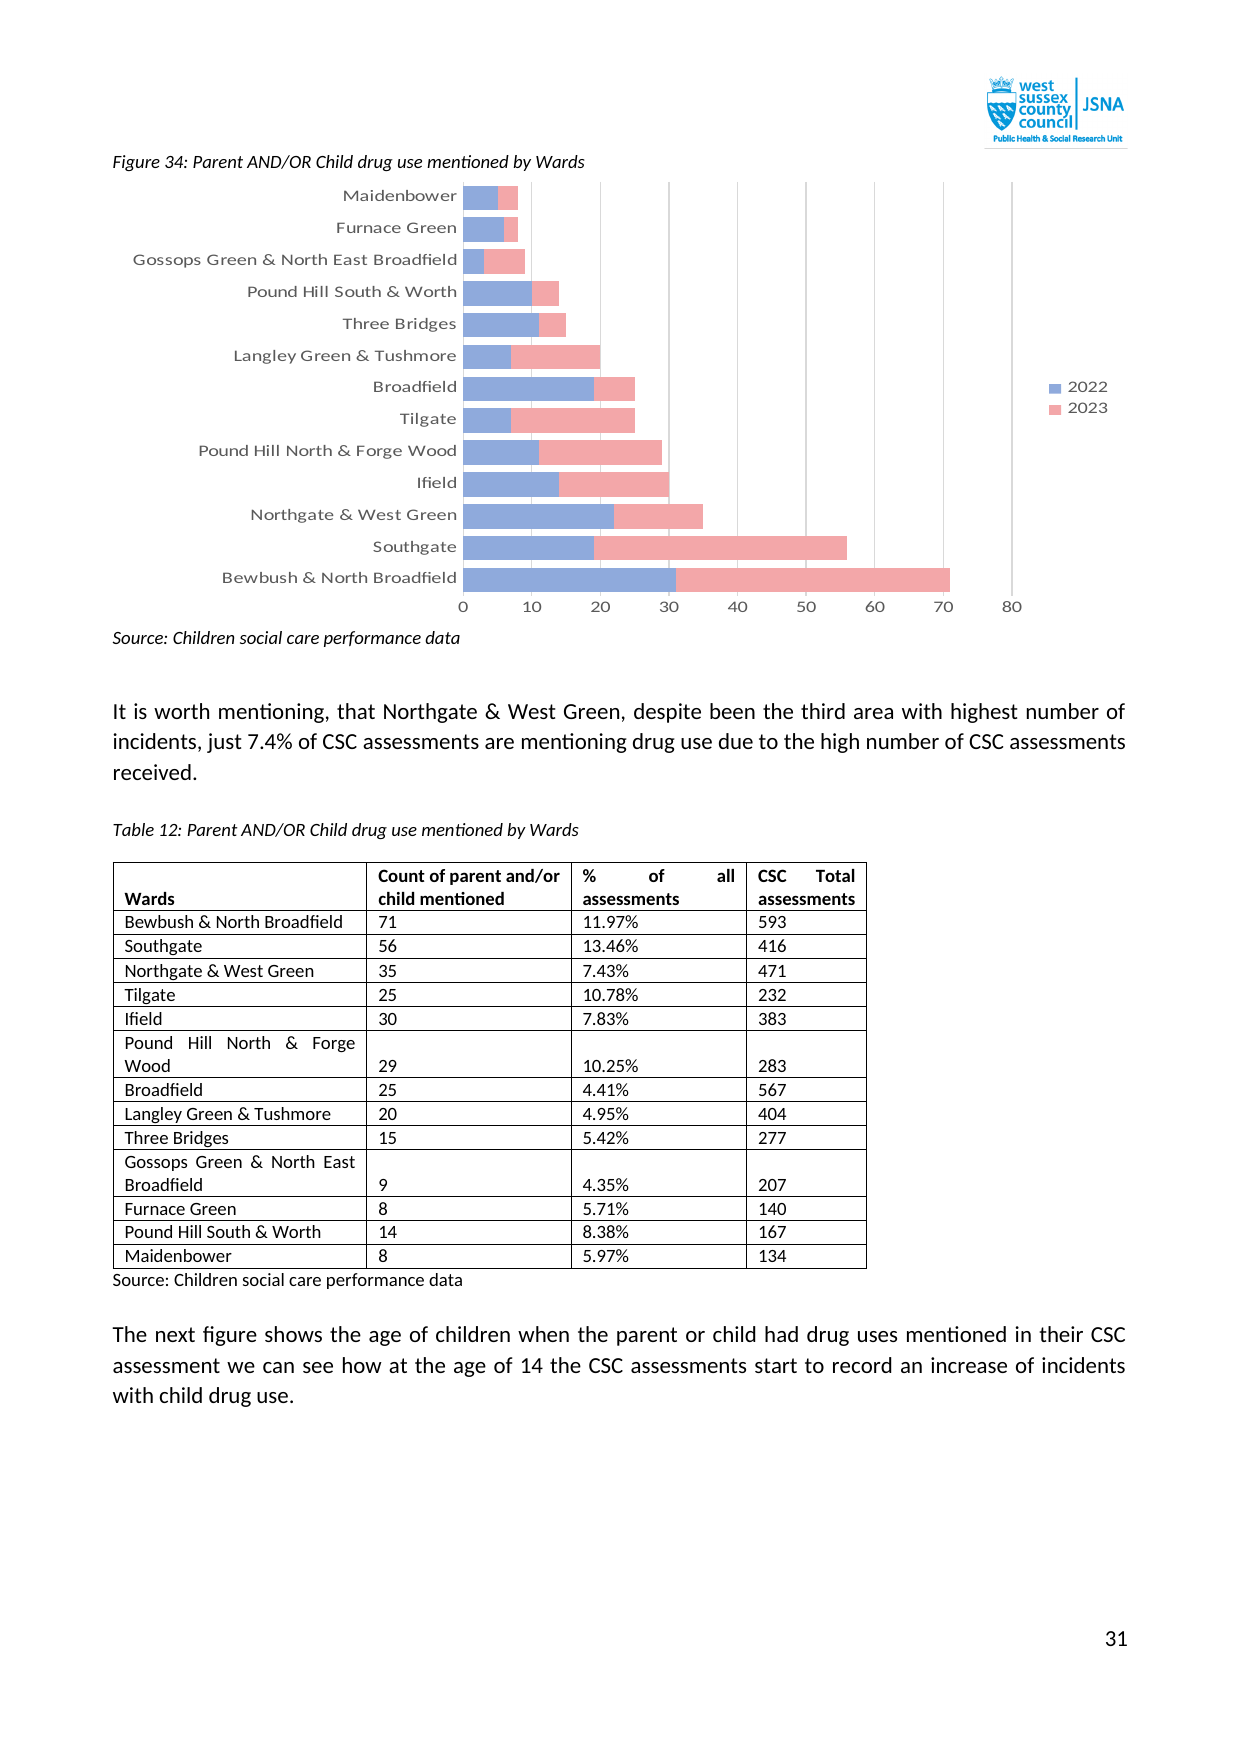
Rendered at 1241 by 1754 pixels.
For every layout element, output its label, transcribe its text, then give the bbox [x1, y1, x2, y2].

table_cell 25 [367, 1078, 571, 1101]
table_cell 20 [367, 1102, 571, 1125]
table_header CSC Total assessments [747, 863, 866, 909]
table_cell Northgate & West Green [114, 959, 366, 982]
table_cell 277 [747, 1126, 866, 1149]
table_cell 232 [747, 983, 866, 1006]
table_cell 11.97% [572, 911, 746, 933]
table_cell 10.78% [572, 983, 746, 1006]
table_cell 134 [747, 1245, 866, 1267]
table_header Count of parent and/or child mentioned [367, 863, 571, 909]
table_cell 404 [747, 1102, 866, 1125]
table_cell Gossops Green & North East Broadfield [114, 1150, 366, 1196]
table_cell 8.38% [572, 1221, 746, 1243]
table_cell Furnace Green [114, 1197, 366, 1219]
text Figure 34: Parent AND/OR Child drug use mentioned by WardsSource: Children social care performance data [112, 150, 1128, 649]
table_cell 14 [367, 1221, 571, 1243]
table_cell 4.35% [572, 1150, 746, 1196]
table_cell Ifield [114, 1007, 366, 1030]
table_cell 471 [747, 959, 866, 982]
table_header Wards [114, 863, 366, 909]
table_cell 5.97% [572, 1245, 746, 1267]
table_header % of all assessments [572, 863, 746, 909]
table_cell Tilgate [114, 983, 366, 1006]
table_cell 71 [367, 911, 571, 933]
table_cell 593 [747, 911, 866, 933]
text The next figure shows the age of children when the parent or child had drug uses mentioned in their CSC assessment we can see how at the age of 14 the CSC assessments start to record an increase of incidents with child drug use. [112, 1321, 1128, 1409]
table_cell 4.95% [572, 1102, 746, 1125]
table_cell 7.43% [572, 959, 746, 982]
table_cell 416 [747, 935, 866, 957]
table_cell 167 [747, 1221, 866, 1243]
table_cell Maidenbower [114, 1245, 366, 1267]
table_cell 207 [747, 1150, 866, 1196]
table_cell 383 [747, 1007, 866, 1030]
table_cell Three Bridges [114, 1126, 366, 1149]
table_cell Bewbush & North Broadfield [114, 911, 366, 933]
table_cell 13.46% [572, 935, 746, 957]
table_cell 140 [747, 1197, 866, 1219]
table_cell 7.83% [572, 1007, 746, 1030]
table_cell 30 [367, 1007, 571, 1030]
table_cell 567 [747, 1078, 866, 1101]
table_cell 283 [747, 1031, 866, 1077]
table_cell 8 [367, 1197, 571, 1219]
table_cell 5.71% [572, 1197, 746, 1219]
table_cell Pound Hill South & Worth [114, 1221, 366, 1243]
picture [981, 73, 1128, 149]
table_cell 8 [367, 1245, 571, 1267]
text Source: Children social care performance data [112, 1268, 1128, 1291]
table_cell 9 [367, 1150, 571, 1196]
table_cell Langley Green & Tushmore [114, 1102, 366, 1125]
table_cell 5.42% [572, 1126, 746, 1149]
table_cell 10.25% [572, 1031, 746, 1077]
table_cell 15 [367, 1126, 571, 1149]
table_cell 4.41% [572, 1078, 746, 1101]
table_cell Broadfield [114, 1078, 366, 1101]
table_cell 35 [367, 959, 571, 982]
table_cell 29 [367, 1031, 571, 1077]
table_cell 25 [367, 983, 571, 1006]
text It is worth mentioning, that Northgate & West Green, despite been the third area with highest number of incidents, just 7.4% of CSC assessments are mentioning drug use due to the high number of CSC assessments received. [112, 697, 1128, 786]
table_cell Southgate [114, 935, 366, 957]
table_cell 56 [367, 935, 571, 957]
table_cell Pound Hill North & Forge Wood [114, 1031, 366, 1077]
text Table 12: Parent AND/OR Child drug use mentioned by Wards [112, 818, 1128, 841]
